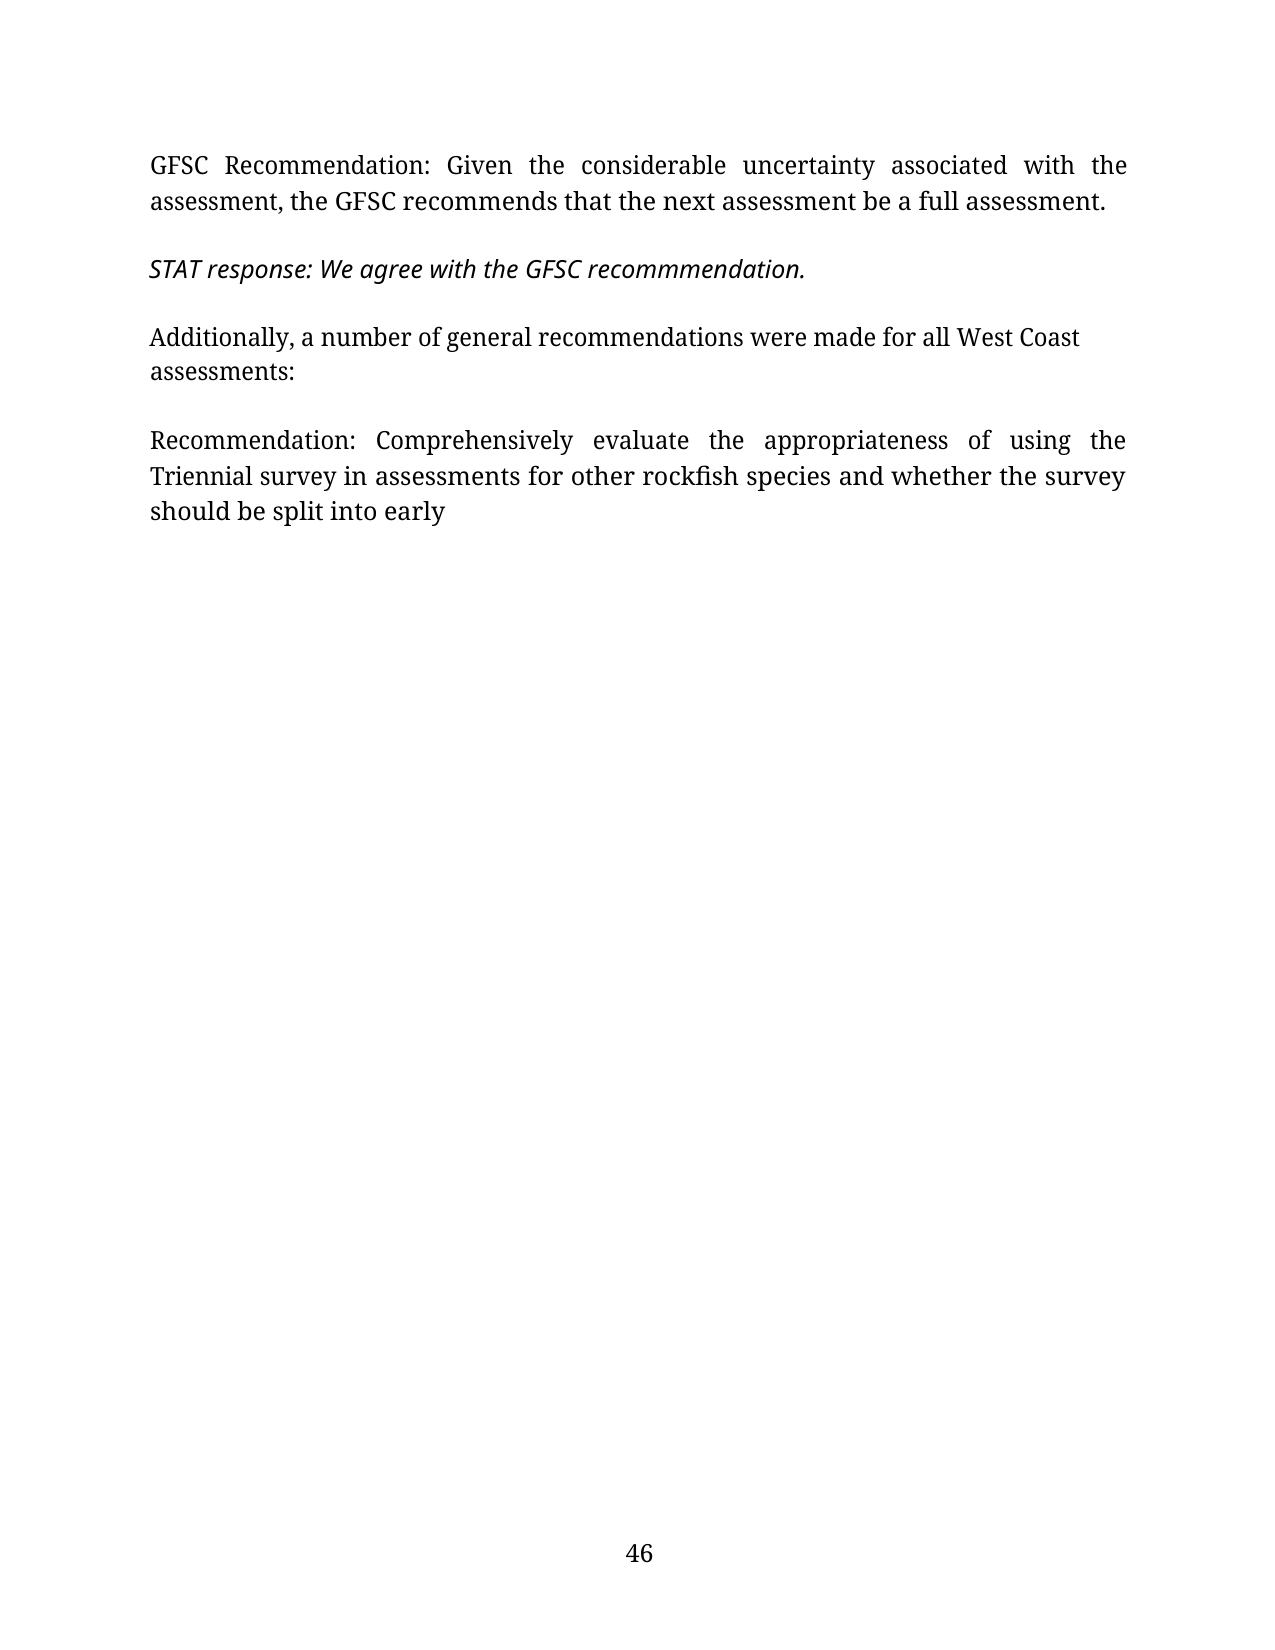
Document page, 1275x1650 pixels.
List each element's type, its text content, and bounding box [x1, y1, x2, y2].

text GFSC Recommendation: Given the considerable uncertainty associated with the assessment, the GFSC recommends that the next assessment be a full assessment. [150, 148, 1128, 218]
text Additionally, a number of general recommendations were made for all West Coast assessments: [149, 319, 1167, 387]
text Recommendation: Comprehensively evaluate the appropriateness of using the Triennial survey in assessments for other rockfish species and whether the survey should be split into early [150, 422, 1126, 528]
text STAT response: We agree with the GFSC recommmendation. [149, 252, 1167, 286]
